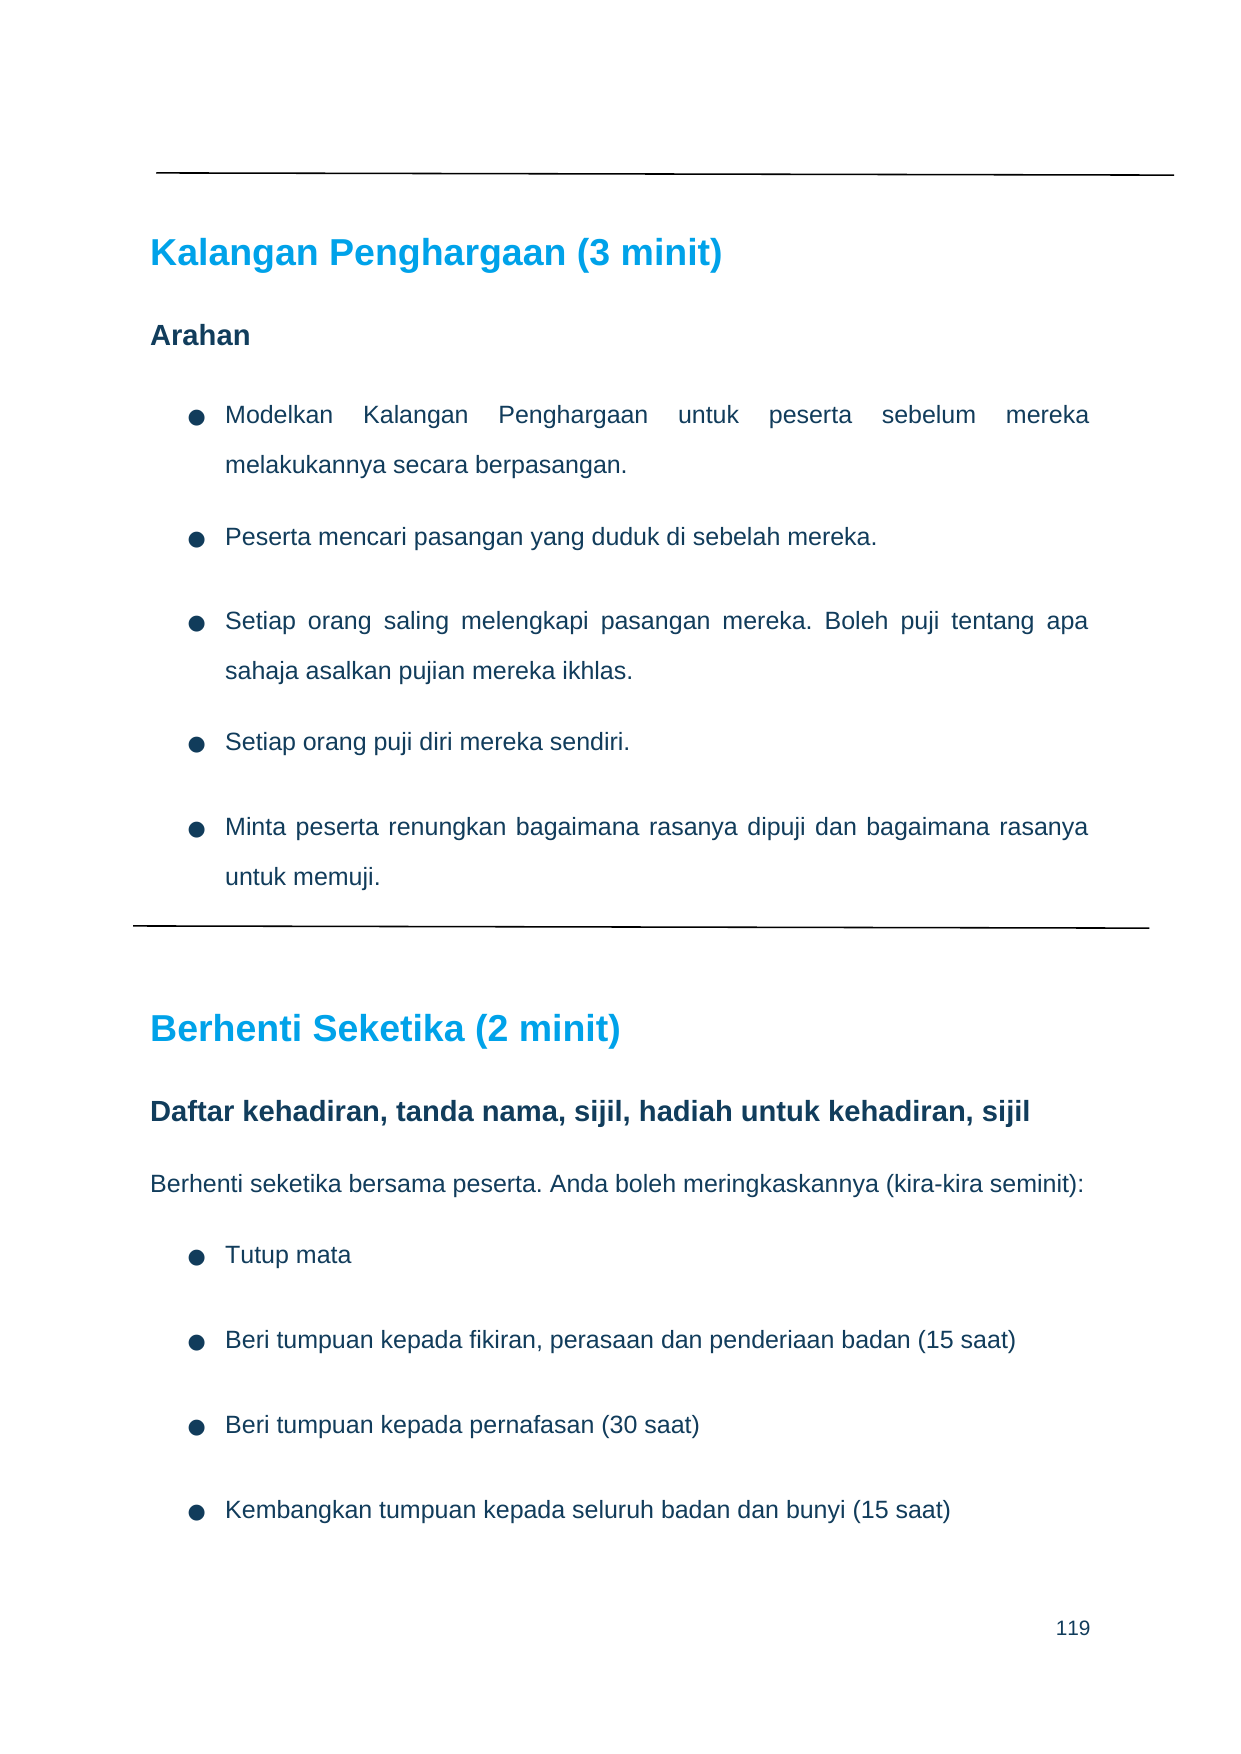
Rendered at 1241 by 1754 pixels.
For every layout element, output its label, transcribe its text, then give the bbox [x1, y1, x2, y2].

list Minta peserta renungkan bagaimana rasanya dipuji dan bagaimana rasanya untuk memuji. [187, 805, 1090, 891]
list Kembangkan tumpuan kepada seluruh badan dan bunyi (15 saat) [187, 1488, 1090, 1530]
subtitle Arahan [150, 318, 1090, 351]
subtitle Kalangan Penghargaan (3 minit) [150, 231, 1090, 274]
list Beri tumpuan kepada fikiran, perasaan dan penderiaan badan (15 saat) [187, 1318, 1090, 1361]
text Berhenti seketika bersama peserta. Anda boleh meringkaskannya (kira-kira seminit): [150, 1169, 1090, 1198]
list Peserta mencari pasangan yang duduk di sebelah mereka. [187, 514, 1090, 557]
list Setiap orang saling melengkapi pasangan mereka. Boleh puji tentang apa sahaja asalkan pujian mereka ikhlas. [187, 599, 1090, 685]
list Tutup mata [187, 1233, 1090, 1276]
subtitle Berhenti Seketika (2 minit) [150, 1007, 1090, 1050]
list Setiap orang puji diri mereka sendiri. [187, 720, 1090, 763]
list Beri tumpuan kepada pernafasan (30 saat) [187, 1403, 1090, 1445]
list Modelkan Kalangan Penghargaan untuk peserta sebelum mereka melakukannya secara berpasangan. [187, 393, 1090, 479]
subtitle Daftar kehadiran, tanda nama, sijil, hadiah untuk kehadiran, sijil [150, 1094, 1090, 1127]
